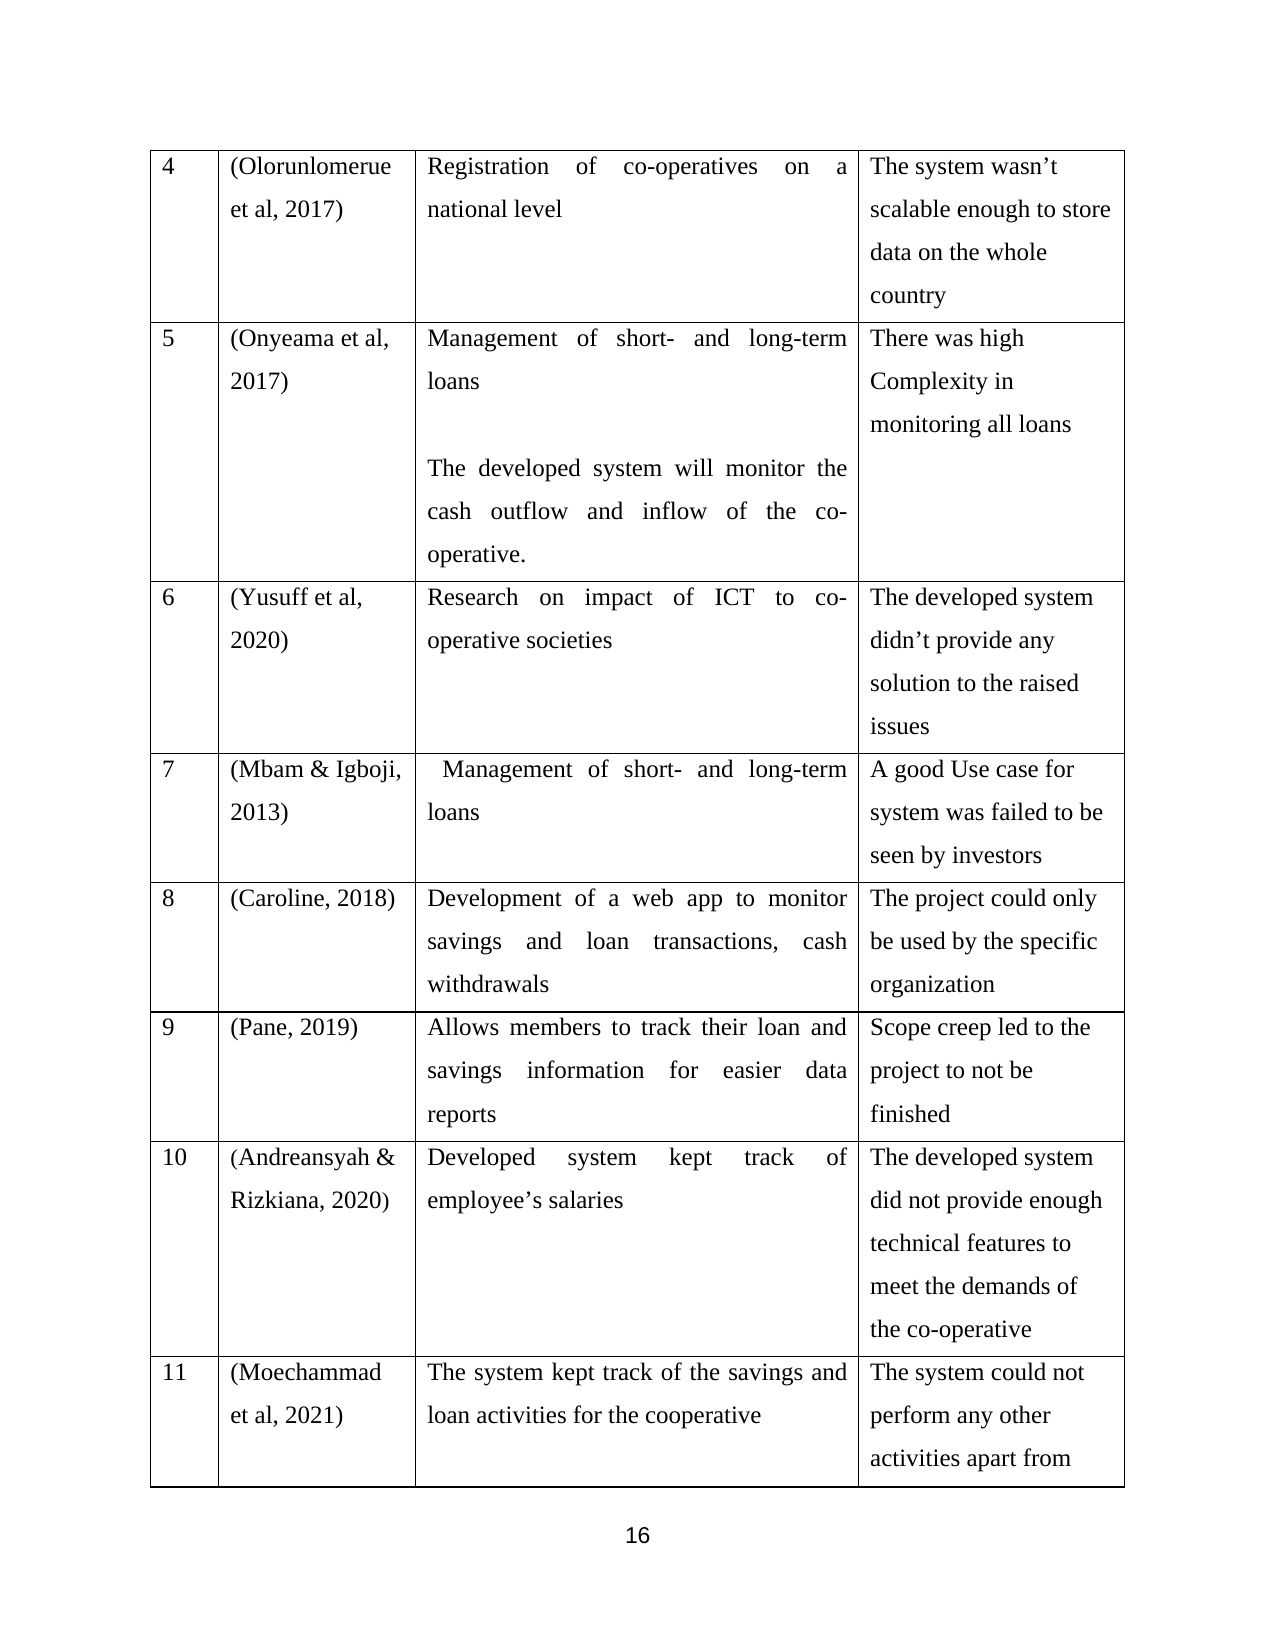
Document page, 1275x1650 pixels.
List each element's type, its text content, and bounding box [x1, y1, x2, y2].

table_cell (Yusuff et al, 2020) [219, 582, 415, 753]
table_cell 11 [151, 1357, 218, 1486]
table_cell (Olorunlomerue et al, 2017) [219, 151, 415, 322]
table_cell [219, 1357, 415, 1486]
table_cell There was high Complexity in monitoring all loans [859, 323, 1124, 581]
table_cell 8 [151, 883, 218, 1011]
table_cell Scope creep led to the project to not be finished [859, 1013, 1124, 1141]
table_cell (Andreansyah & Rizkiana, 2020) [219, 1142, 415, 1356]
table_cell 4 [151, 151, 218, 322]
table_cell Allows members to track their loan and savings information for easier data reports [416, 1013, 858, 1141]
table_cell (Pane, 2019) [219, 1013, 415, 1141]
table_cell 10 [151, 1142, 218, 1356]
table_cell (Onyeama et al, 2017) [219, 323, 415, 581]
table_cell Management of short- and long-term loans The developed system will monitor the cash outflow and inflow of the co-operative. [416, 323, 858, 581]
table_cell Development of a web app to monitor savings and loan transactions, cash withdrawals [416, 883, 858, 1011]
table_cell 7 [151, 754, 218, 882]
table_cell Research on impact of ICT to co-operative societies [416, 582, 858, 753]
table_cell 5 [151, 323, 218, 581]
table_cell The project could only be used by the specific organization [859, 883, 1124, 1011]
table_cell Management of short- and long-term loans [416, 754, 858, 882]
table_cell A good Use case for system was failed to be seen by investors [859, 754, 1124, 882]
table_cell The developed system didn’t provide any solution to the raised issues [859, 582, 1124, 753]
table_cell 9 [151, 1013, 218, 1141]
table_cell Registration of co-operatives on a national level [416, 151, 858, 322]
table_cell Developed system kept track of employee’s salaries [416, 1142, 858, 1356]
table_cell The developed system did not provide enough technical features to meet the demands of the co-operative [859, 1142, 1124, 1356]
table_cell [416, 1357, 858, 1486]
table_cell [859, 1357, 1124, 1486]
table_cell The system wasn’t scalable enough to store data on the whole country [859, 151, 1124, 322]
table_cell (Caroline, 2018) [219, 883, 415, 1011]
table_cell 6 [151, 582, 218, 753]
table_cell (Mbam & Igboji, 2013) [219, 754, 415, 882]
